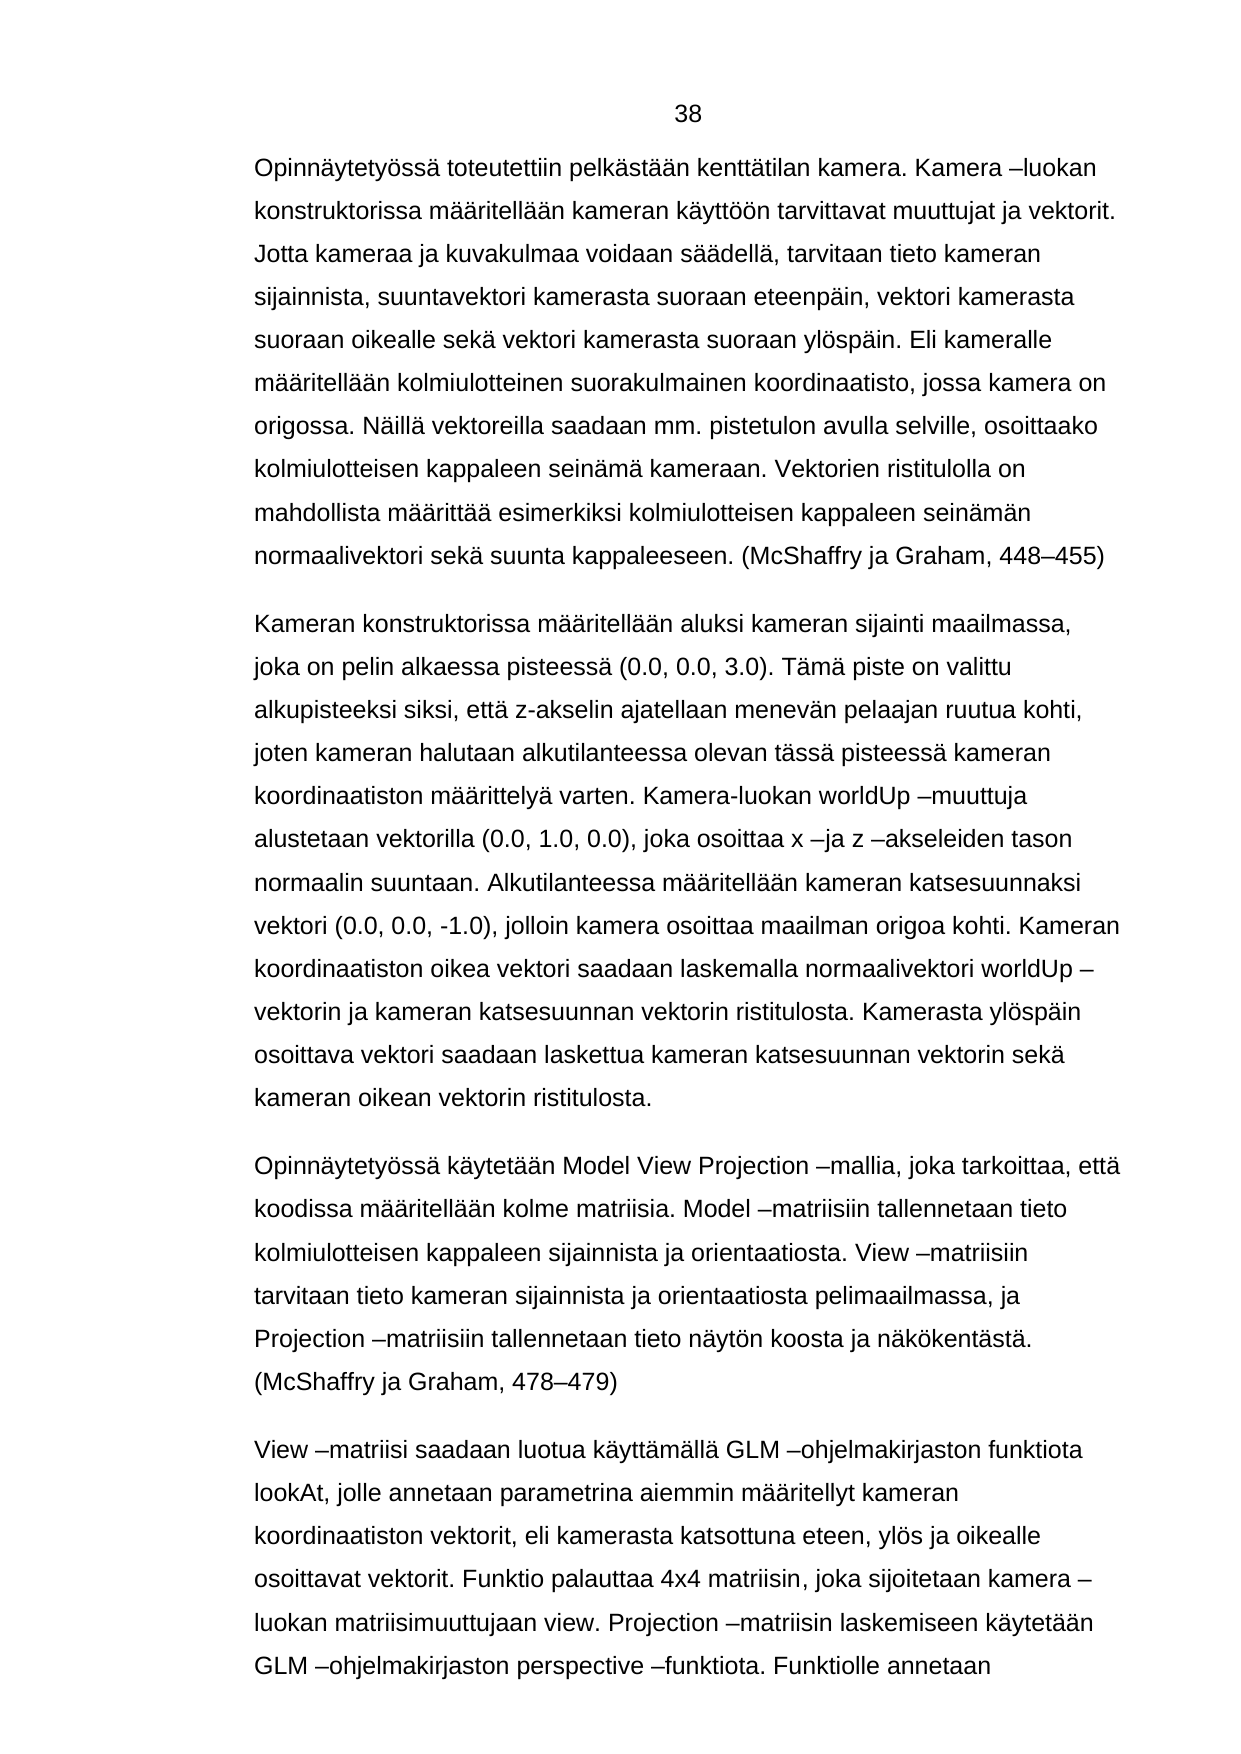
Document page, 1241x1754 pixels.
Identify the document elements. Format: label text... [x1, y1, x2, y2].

text Kameran konstruktorissa määritellään aluksi kameran sijainti maailmassa, joka on pelin alkaessa pisteessä (0.0, 0.0, 3.0). Tämä piste on valittu alkupisteeksi siksi, että z-akselin ajatellaan menevän pelaajan ruutua kohti, joten kameran halutaan alkutilanteessa olevan tässä pisteessä kameran koordinaatiston määrittelyä varten. Kamera-luokan worldUp –muuttuja alustetaan vektorilla (0.0, 1.0, 0.0), joka osoittaa x –ja z –akseleiden tason normaalin suuntaan. Alkutilanteessa määritellään kameran katsesuunnaksi vektori (0.0, 0.0, -1.0), jolloin kamera osoittaa maailman origoa kohti. Kameran koordinaatiston oikea vektori saadaan laskemalla normaalivektori worldUp –vektorin ja kameran katsesuunnan vektorin ristitulosta. Kamerasta ylöspäin osoittava vektori saadaan laskettua kameran katsesuunnan vektorin sekä kameran oikean vektorin ristitulosta. [254, 609, 1122, 1112]
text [254, 1435, 1122, 1679]
text Opinnäytetyössä toteutettiin pelkästään kenttätilan kamera. Kamera –luokan konstruktorissa määritellään kameran käyttöön tarvittavat muuttujat ja vektorit. Jotta kameraa ja kuvakulmaa voidaan säädellä, tarvitaan tieto kameran sijainnista, suuntavektori kamerasta suoraan eteenpäin, vektori kamerasta suoraan oikealle sekä vektori kamerasta suoraan ylöspäin. Eli kameralle määritellään kolmiulotteinen suorakulmainen koordinaatisto, jossa kamera on origossa. Näillä vektoreilla saadaan mm. pistetulon avulla selville, osoittaako kolmiulotteisen kappaleen seinämä kameraan. Vektorien ristitulolla on mahdollista määrittää esimerkiksi kolmiulotteisen kappaleen seinämän normaalivektori sekä suunta kappaleeseen. (McShaffry ja Graham, 448–455) [254, 153, 1122, 569]
text Opinnäytetyössä käytetään Model View Projection –mallia, joka tarkoittaa, että koodissa määritellään kolme matriisia. Model –matriisiin tallennetaan tieto kolmiulotteisen kappaleen sijainnista ja orientaatiosta. View –matriisiin tarvitaan tieto kameran sijainnista ja orientaatiosta pelimaailmassa, ja Projection –matriisiin tallennetaan tieto näytön koosta ja näkökentästä. (McShaffry ja Graham, 478–479) [254, 1151, 1122, 1396]
